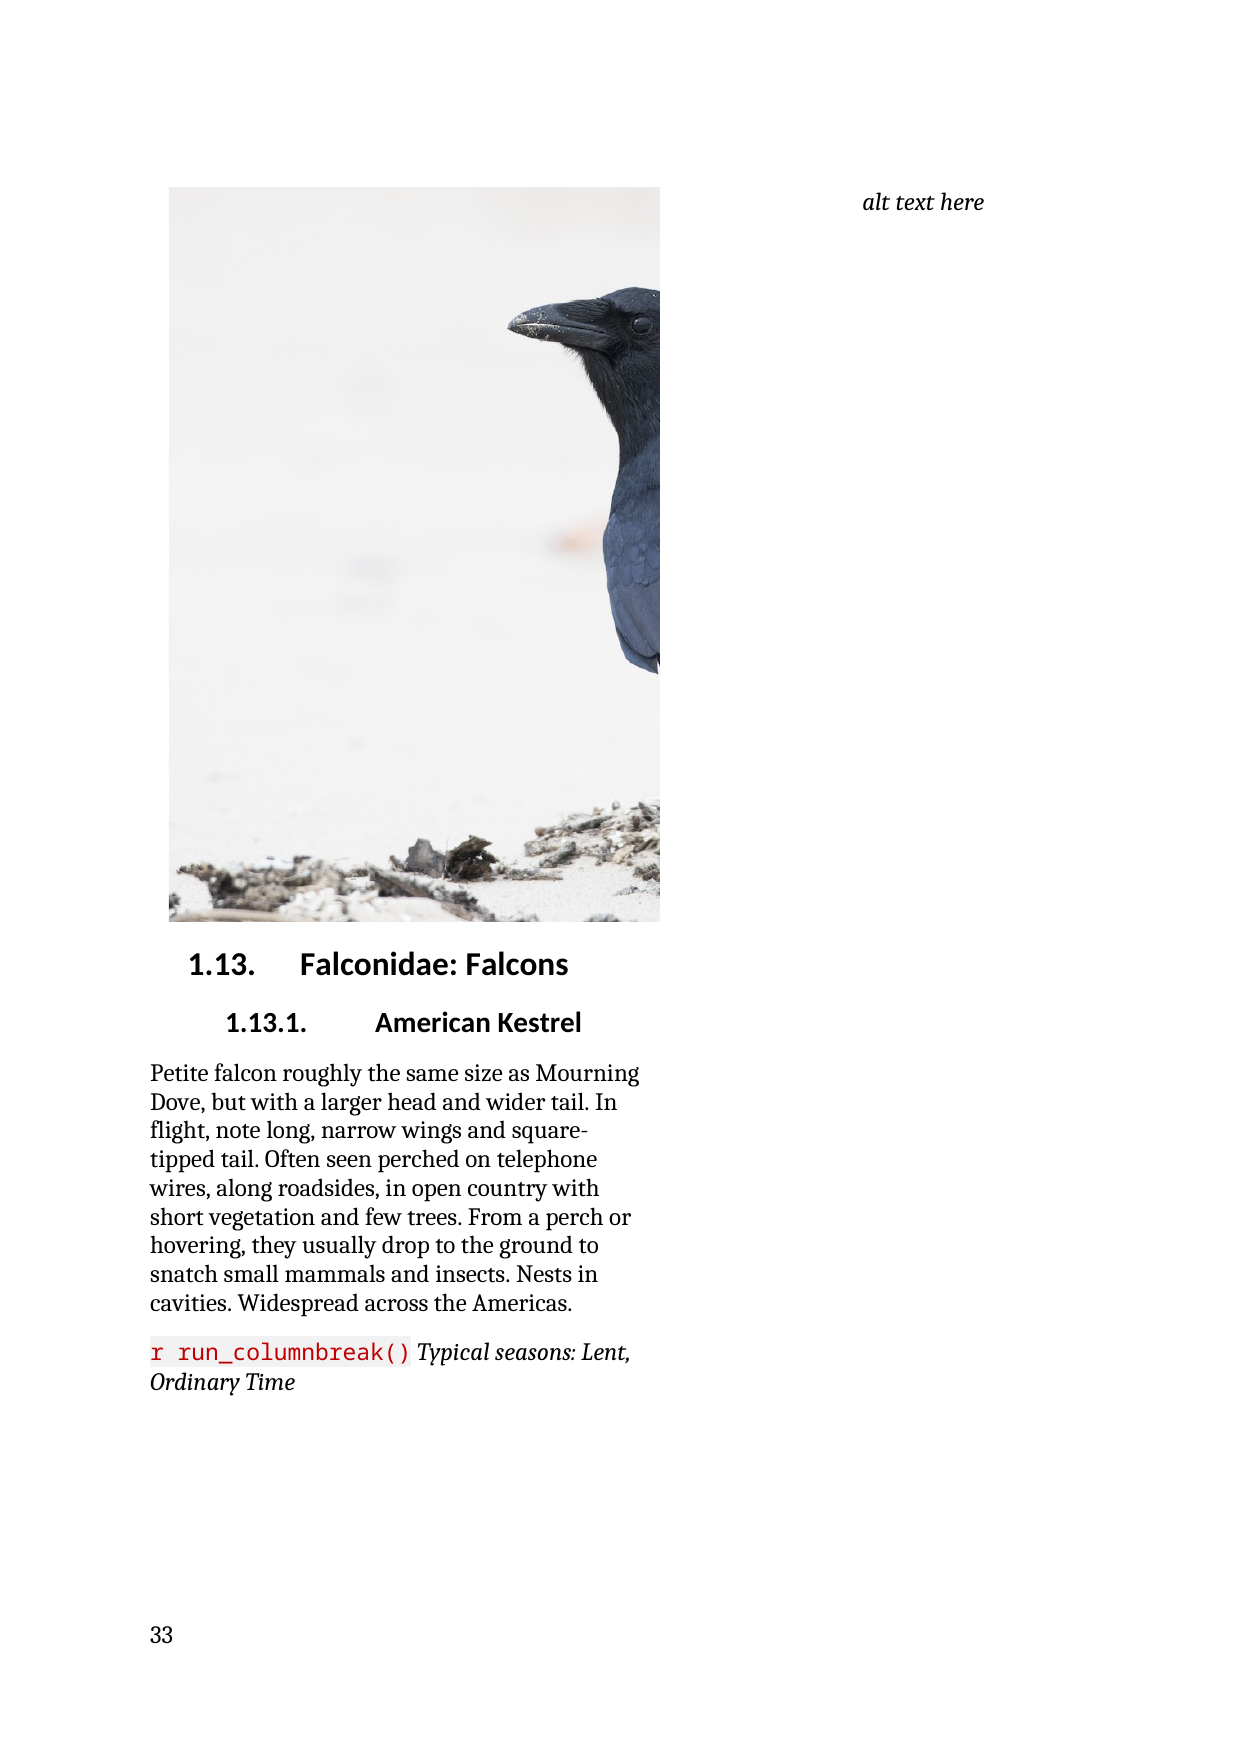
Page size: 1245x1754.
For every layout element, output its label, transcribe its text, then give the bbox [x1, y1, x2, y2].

subtitle American Kestrel [225, 1004, 1170, 1040]
text Petite falcon roughly the same size as Mourning Dove, but with a larger head and wider tail. In flight, note long, narrow wings and square-tipped tail. Often seen perched on telephone wires, along roadsides, in open country with short vegetation and few trees. From a perch or hovering, they usually drop to the ground to snatch small mammals and insects. Nests in cavities. Widespread across the Americas. [150, 1059, 641, 1317]
subtitle Falconidae: Falcons [187, 943, 1170, 983]
text r run_columnbreak() Typical seasons: Lent, Ordinary Time [150, 1336, 641, 1396]
text alt text here [679, 187, 1170, 216]
picture [168, 187, 660, 922]
